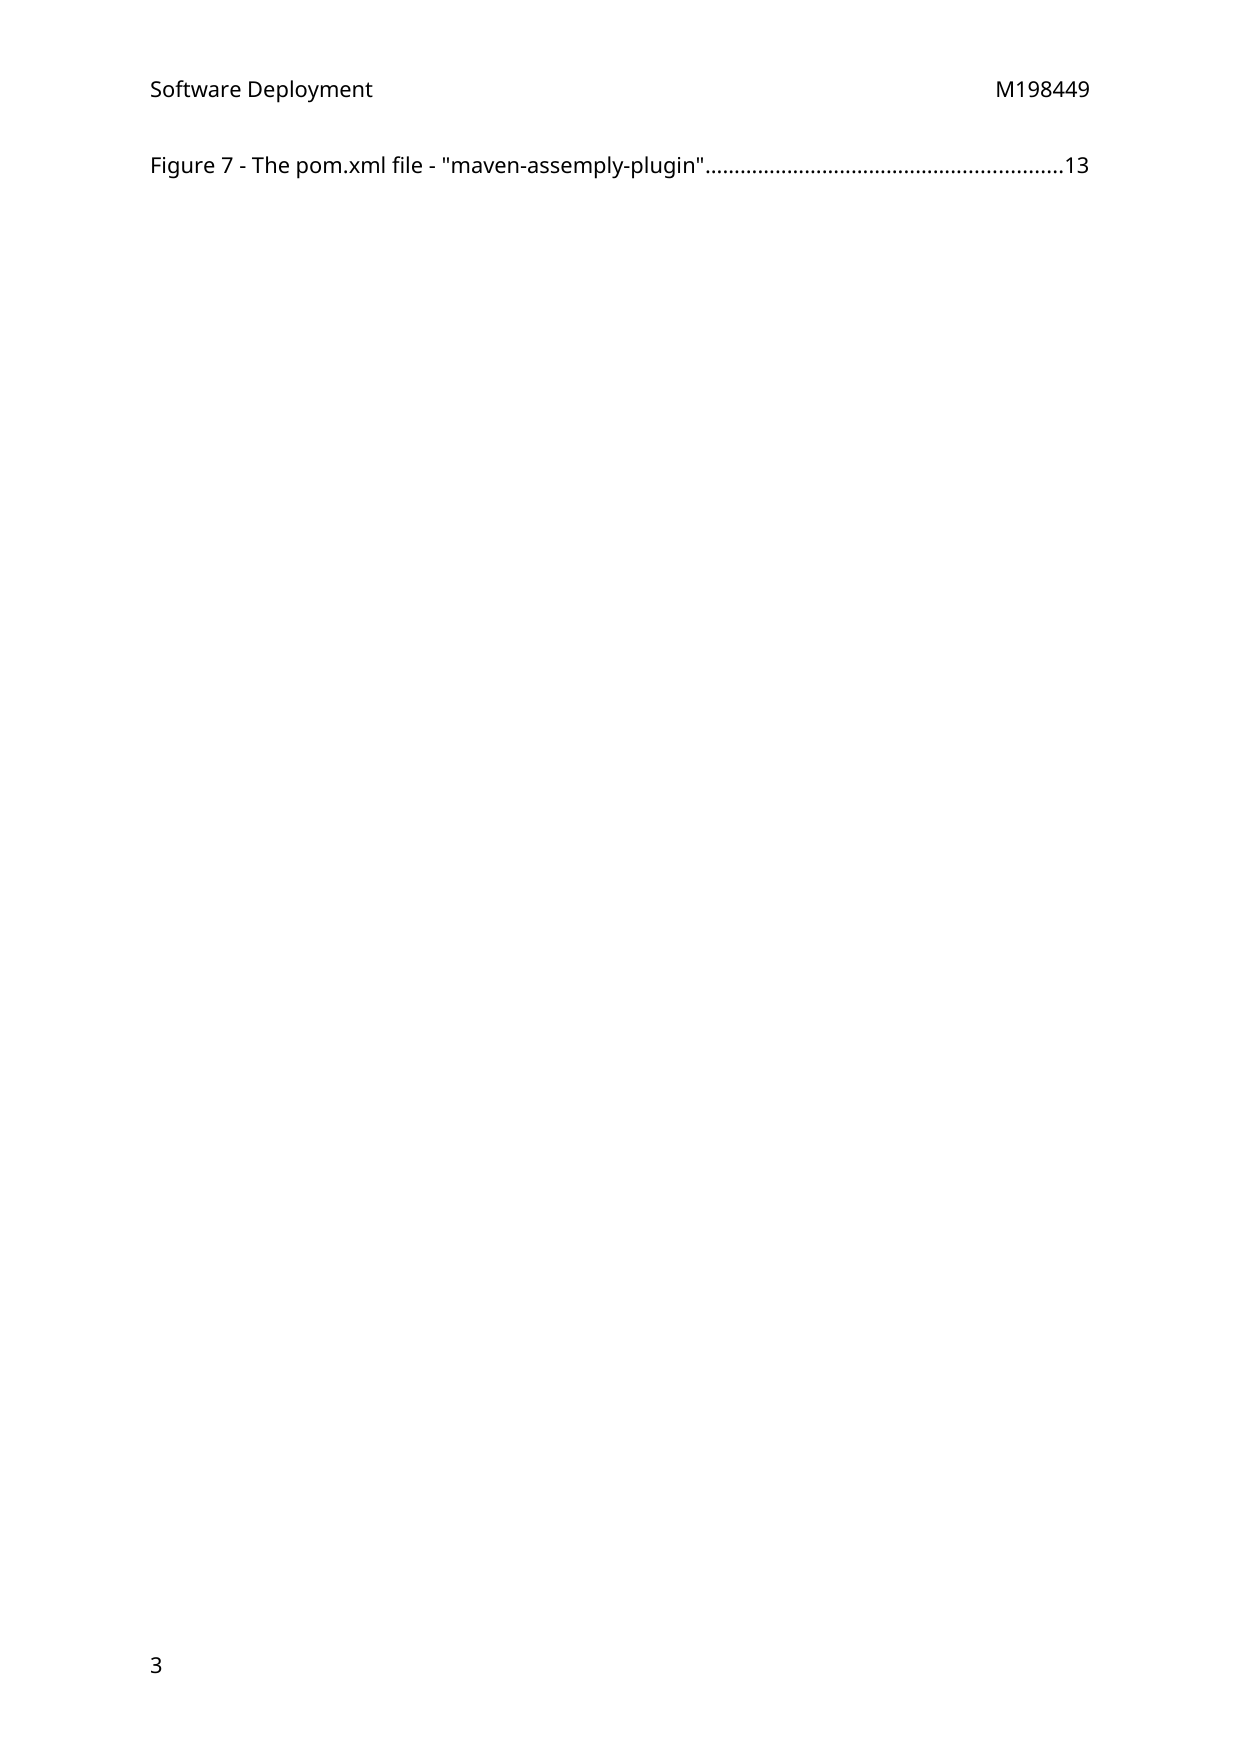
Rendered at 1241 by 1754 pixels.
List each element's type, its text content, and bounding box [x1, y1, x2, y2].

text Figure 7 - The pom.xml file - "maven-assemply-plugin" 13 [150, 150, 1090, 180]
